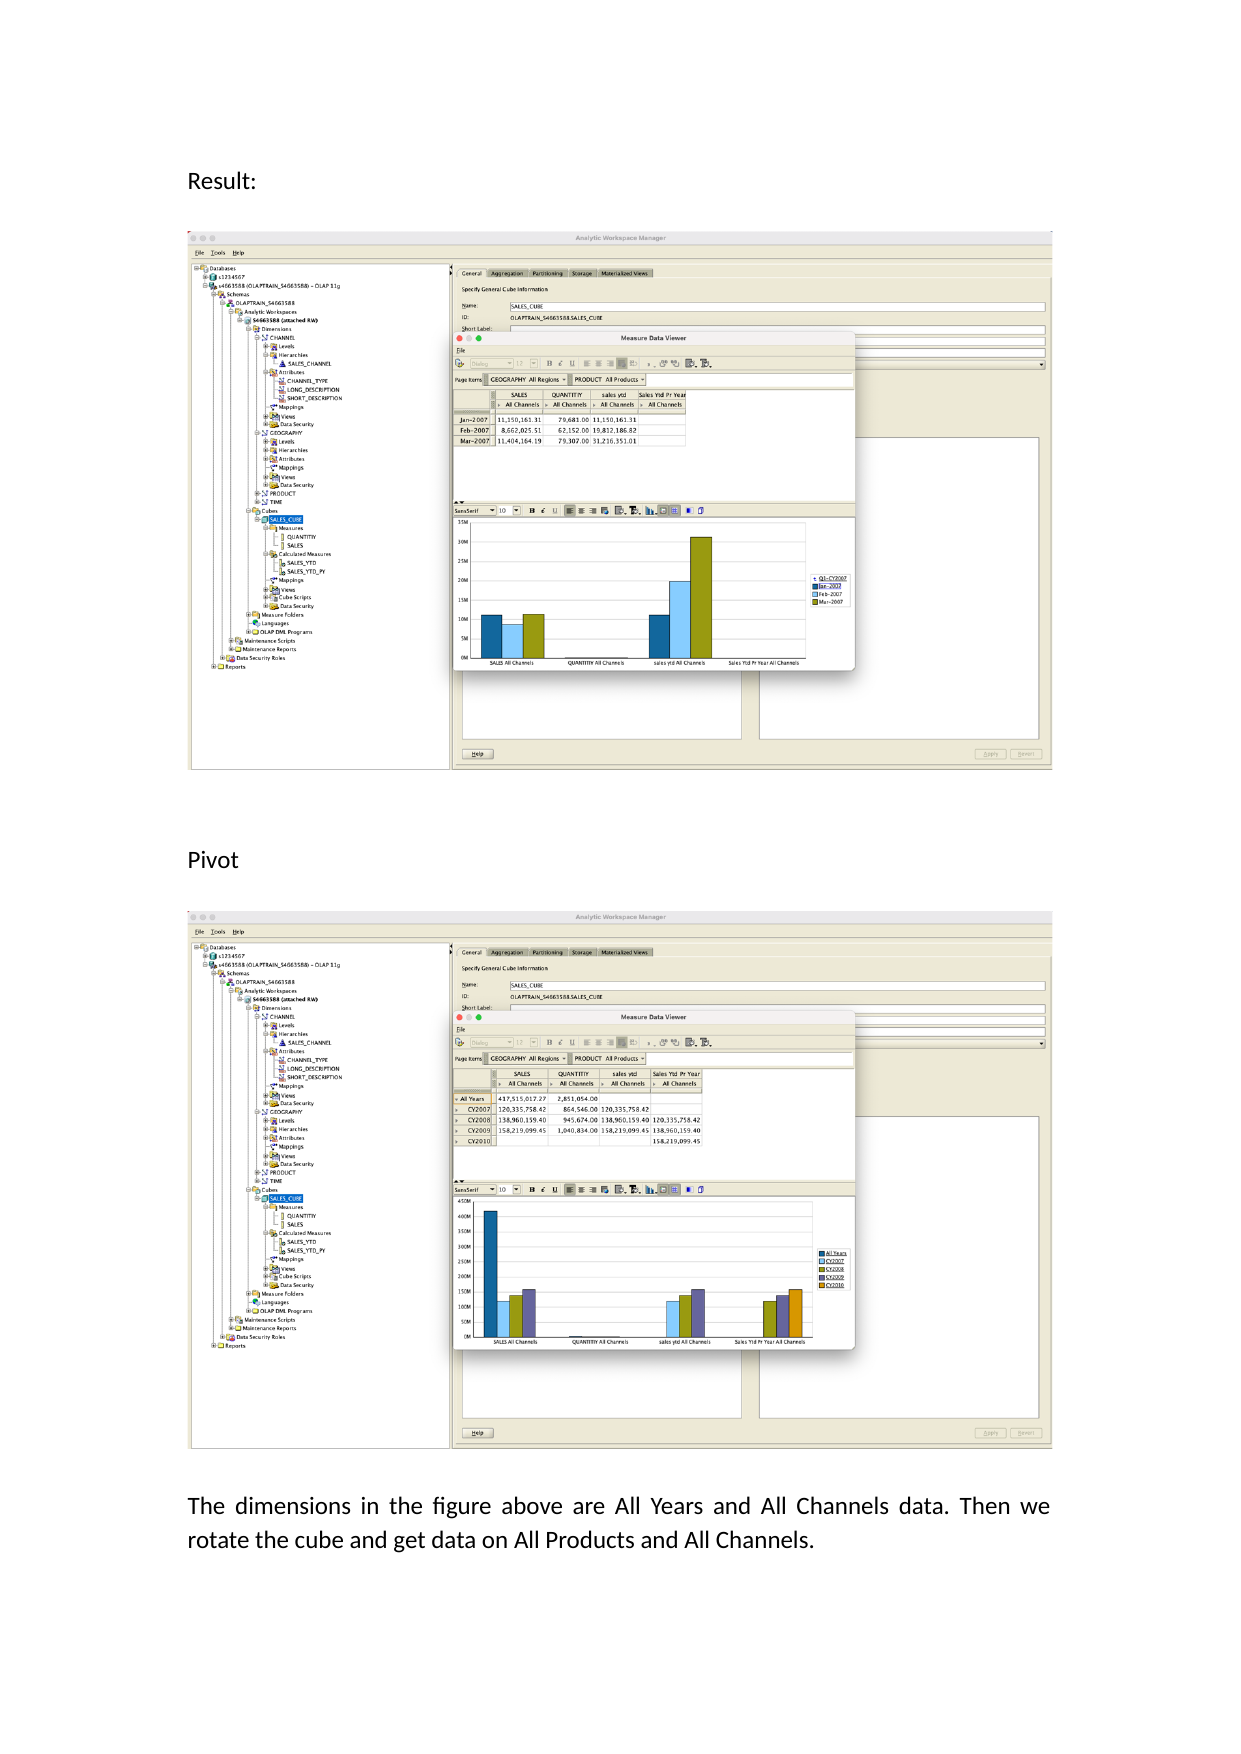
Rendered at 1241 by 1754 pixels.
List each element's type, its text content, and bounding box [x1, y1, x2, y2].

picture [187, 231, 1053, 770]
picture [187, 911, 1053, 1449]
text Result: [187, 164, 1053, 198]
text Pivot [187, 843, 1053, 877]
text The dimensions in the figure above are All Years and All Channels data. Then we rotate the cube and get data on All Products and All Channels. [187, 1488, 1053, 1556]
